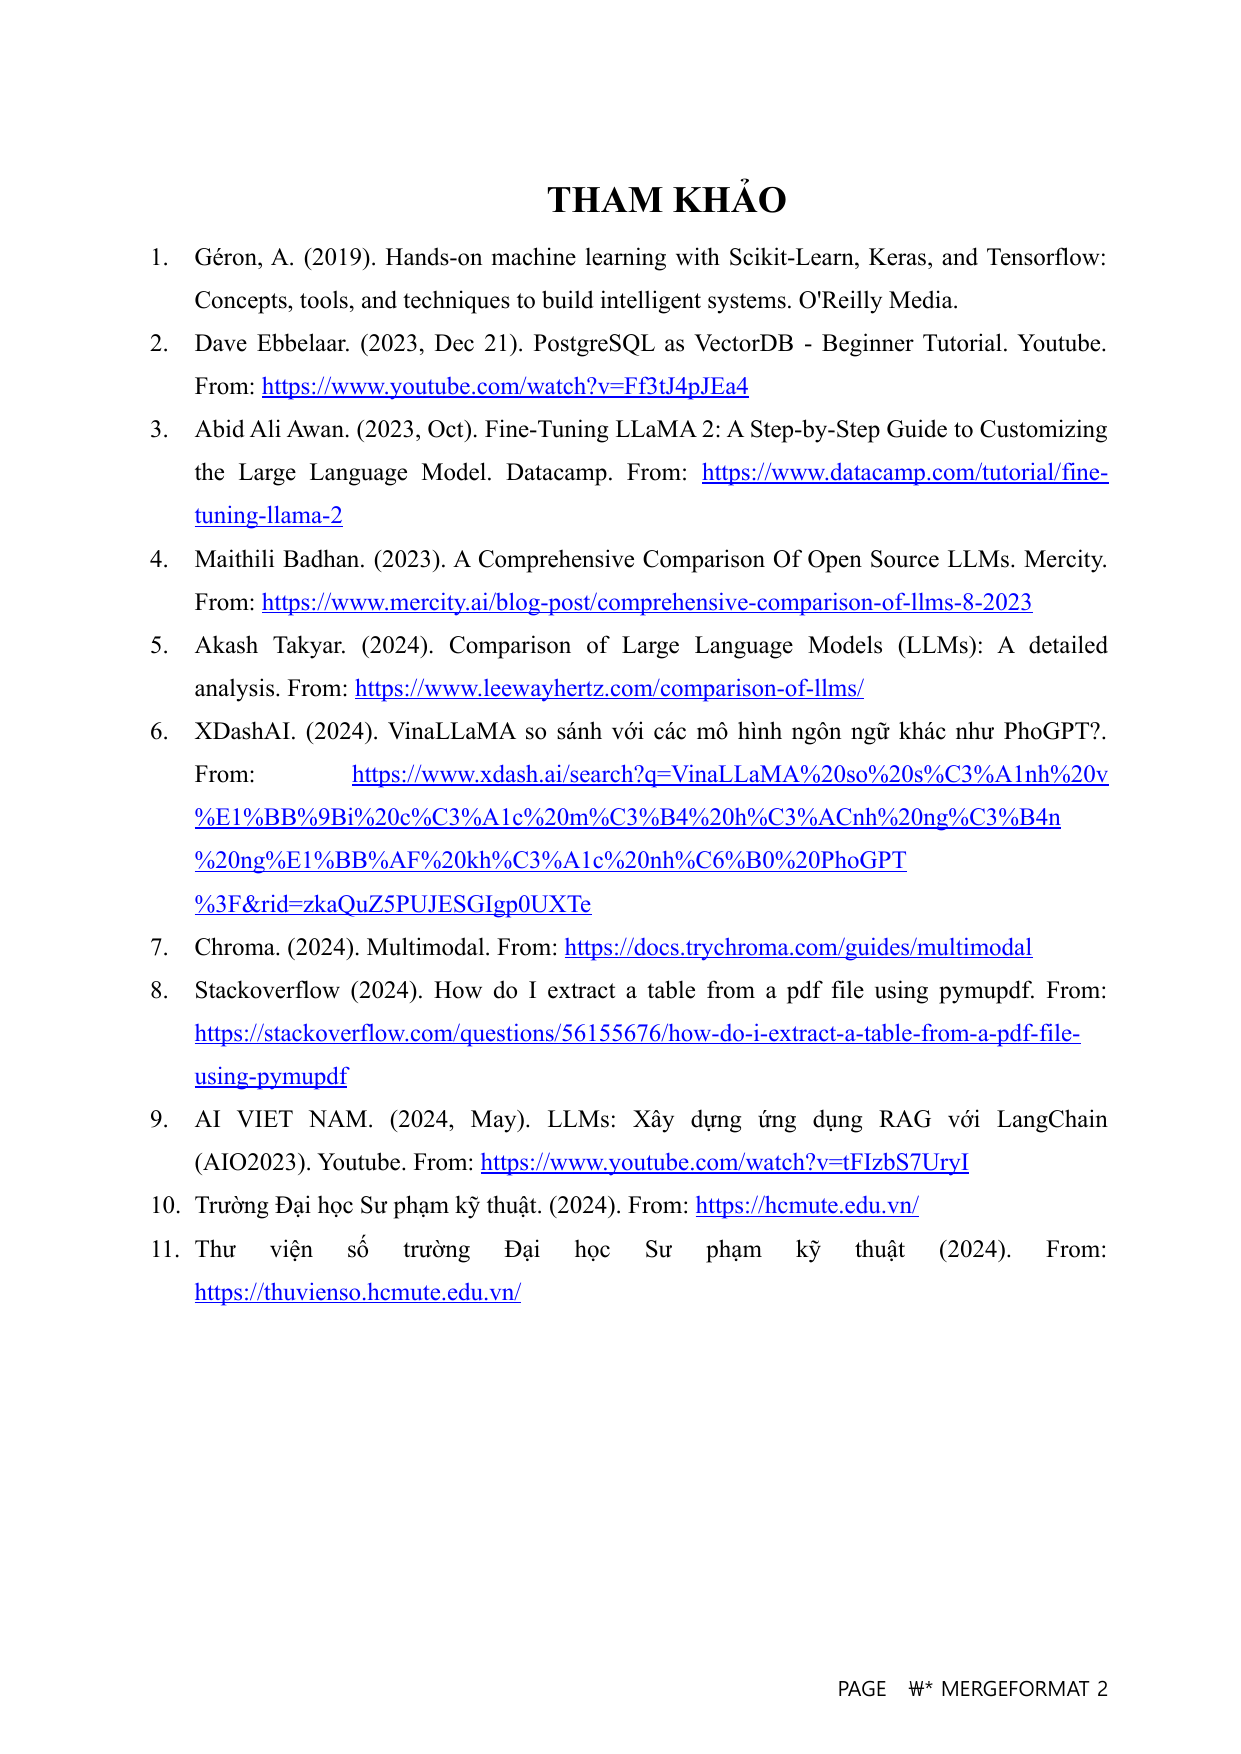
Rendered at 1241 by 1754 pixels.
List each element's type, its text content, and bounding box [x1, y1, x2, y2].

list XDashAI. (2024). VinaLLaMA so sánh với các mô hình ngôn ngữ khác như PhoGPT?. From: https://www.xdash.ai/search?q=VinaLLaMA%20so%20s%C3%A1nh%20v%E1%BB%9Bi%20c%C3%A1c%20m%C3%B4%20h%C3%ACnh%20ng%C3%B4n%20ng%E1%BB%AF%20kh%C3%A1c%20nh%C6%B0%20PhoGPT%3F&rid=zkaQuZ5PUJESGIgp0UXTe [150, 716, 1108, 917]
list Trường Đại học Sư phạm kỹ thuật. (2024). From: https://hcmute.edu.vn/ [150, 1191, 1108, 1219]
list Stackoverflow (2024). How do I extract a table from a pdf file using pymupdf. From: https://stackoverflow.com/questions/56155676/how-do-i-extract-a-table-from-a-pdf-file-using-pymupdf [150, 975, 1108, 1090]
list Maithili Badhan. (2023). A Comprehensive Comparison Of Open Source LLMs. Mercity. From: https://www.mercity.ai/blog-post/comprehensive-comparison-of-llms-8-2023 [150, 544, 1108, 616]
list Akash Takyar. (2024). Comparison of Large Language Models (LLMs): A detailed analysis. From: https://www.leewayhertz.com/comparison-of-llms/ [150, 630, 1108, 702]
list Abid Ali Awan. (2023, Oct). Fine-Tuning LLaMA 2: A Step-by-Step Guide to Customizing the Large Language Model. Datacamp. From: https://www.datacamp.com/tutorial/fine-tuning-llama-2 [150, 414, 1108, 529]
list Dave Ebbelaar. (2023, Dec 21). PostgreSQL as VectorDB - Beginner Tutorial. Youtube. From: https://www.youtube.com/watch?v=Ff3tJ4pJEa4 [150, 328, 1108, 400]
list AI VIET NAM. (2024, May). LLMs: Xây dựng ứng dụng RAG với LangChain (AIO2023). Youtube. From: https://www.youtube.com/watch?v=tFIzbS7UryI [150, 1104, 1108, 1176]
list Thư viện số trường Đại học Sư phạm kỹ thuật (2024). From: https://thuvienso.hcmute.edu.vn/ [150, 1234, 1108, 1306]
list Chroma. (2024). Multimodal. From: https://docs.trychroma.com/guides/multimodal [150, 932, 1108, 961]
list Géron, A. (2019). Hands-on machine learning with Scikit-Learn, Keras, and Tensorflow: Concepts, tools, and techniques to build intelligent systems. O'Reilly Media. [150, 242, 1108, 314]
